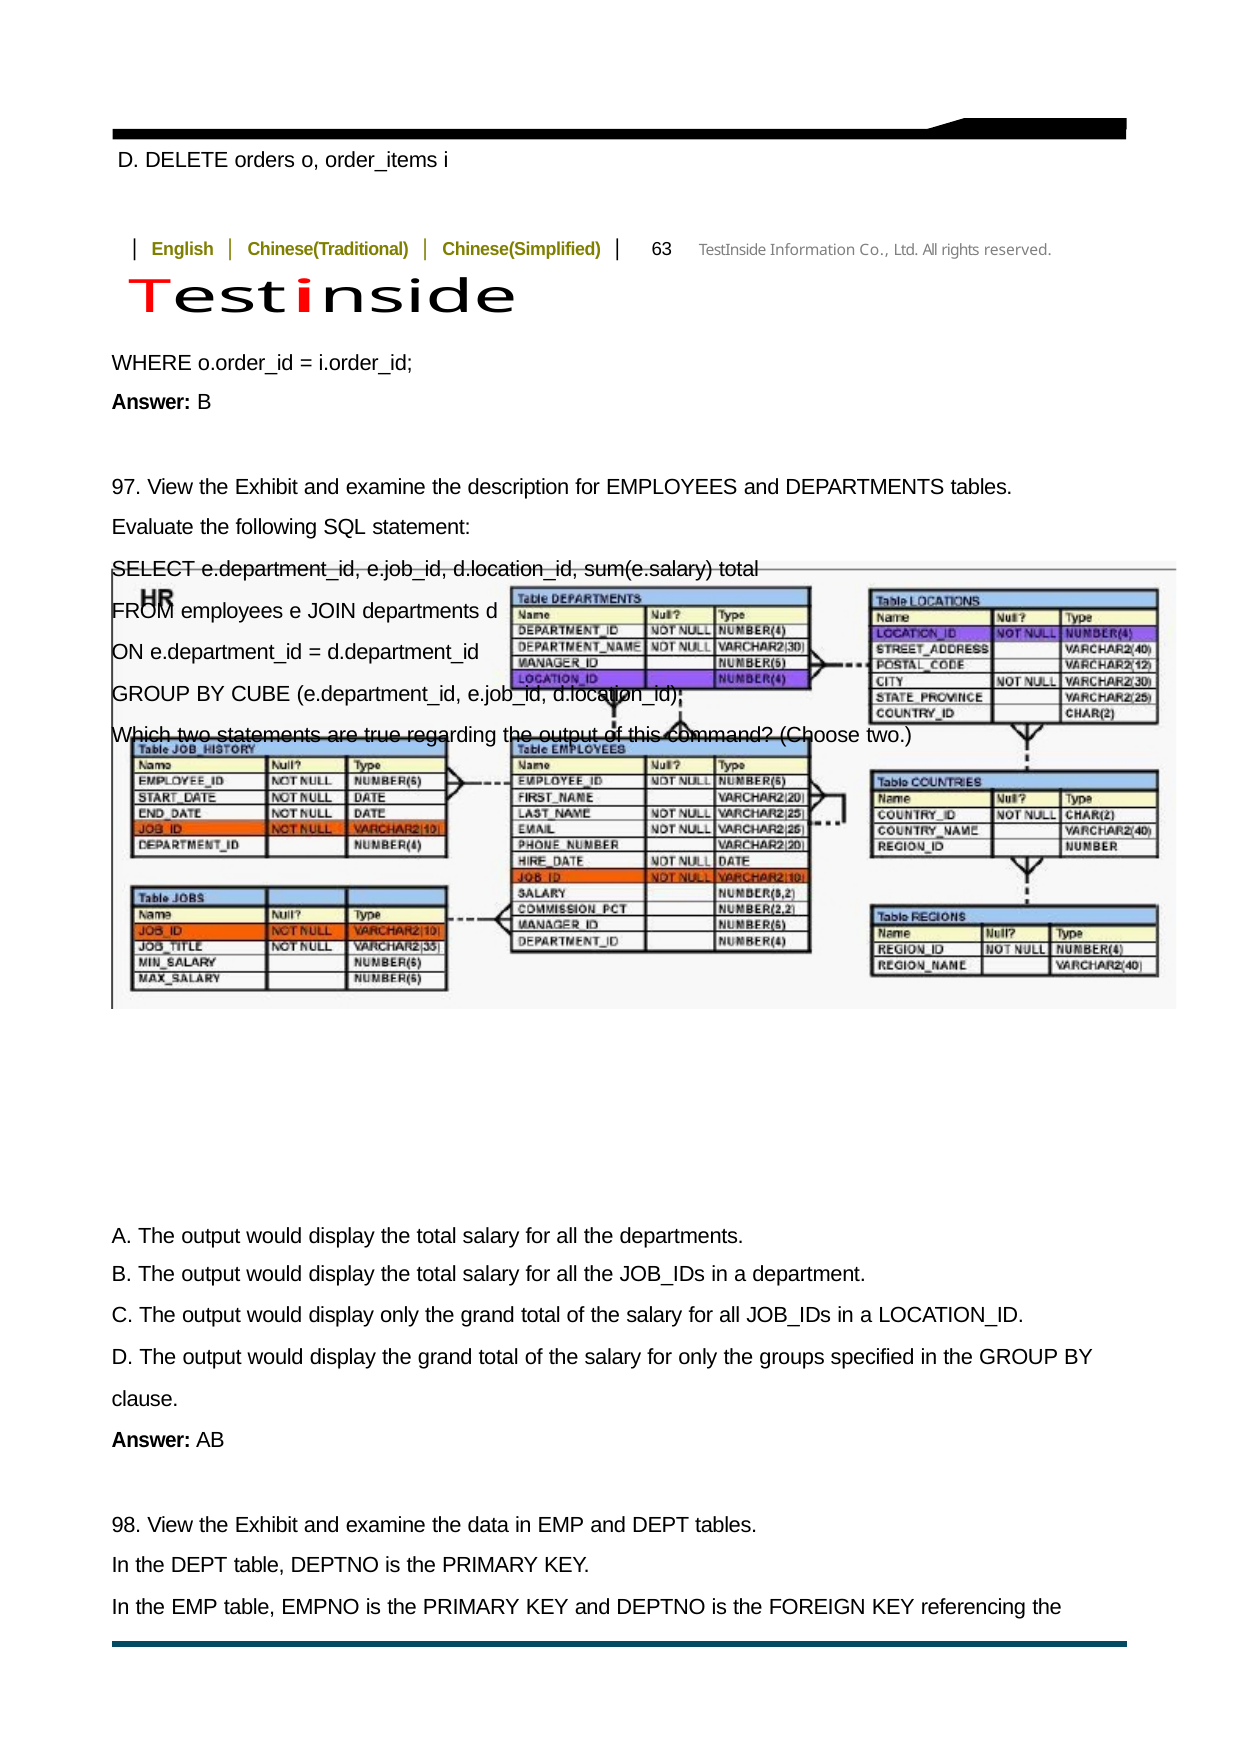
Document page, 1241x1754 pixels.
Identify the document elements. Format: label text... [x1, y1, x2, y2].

text Answer: AB [111, 1414, 1172, 1456]
text Which two statements are true regarding the output of this command? (Choose two.) [111, 710, 1172, 751]
text C. The output would display only the grand total of the salary for all JOB_IDs in a LOCATION_ID. [111, 1290, 1172, 1331]
text clause. [111, 1373, 1172, 1414]
text GROUP BY CUBE (e.department_id, e.job_id, d.location_id); [111, 668, 1172, 710]
text | English | Chinese(Traditional) | Chinese(Simplified) | ­ 63 ­ TestInside Information Co., Ltd. All rights reserved. [117, 226, 1172, 262]
text In the DEPT table, DEPTNO is the PRIMARY KEY. [111, 1539, 1172, 1581]
text Evaluate the following SQL statement: [111, 501, 1172, 543]
text ON e.department_id = d.department_id [111, 626, 1172, 668]
text D. DELETE orders o, order_items i [117, 134, 1172, 176]
text 98. View the Exhibit and examine the data in EMP and DEPT tables. [111, 1506, 1172, 1539]
text In the EMP table, EMPNO is the PRIMARY KEY and DEPTNO is the FOREIGN KEY referencing the [111, 1581, 1172, 1622]
text 97. View the Exhibit and examine the description for EMPLOYEES and DEPARTMENTS tables. [111, 468, 1172, 501]
text B. The output would display the total salary for all the JOB_IDs in a department. [111, 1248, 1172, 1290]
text SELECT e.department_id, e.job_id, d.location_id, sum(e.salary) total [111, 543, 1172, 585]
text D. The output would display the grand total of the salary for only the groups specified in the GROUP BY [111, 1331, 1172, 1373]
picture [110, 558, 1178, 1009]
text A. The output would display the total salary for all the departments. [111, 1227, 1172, 1248]
text Answer: B [111, 376, 1172, 418]
text FROM employees e JOIN departments d [111, 585, 1172, 626]
text WHERE o.order_id = i.order_id; [111, 346, 1172, 376]
text Test inside [111, 280, 1172, 321]
